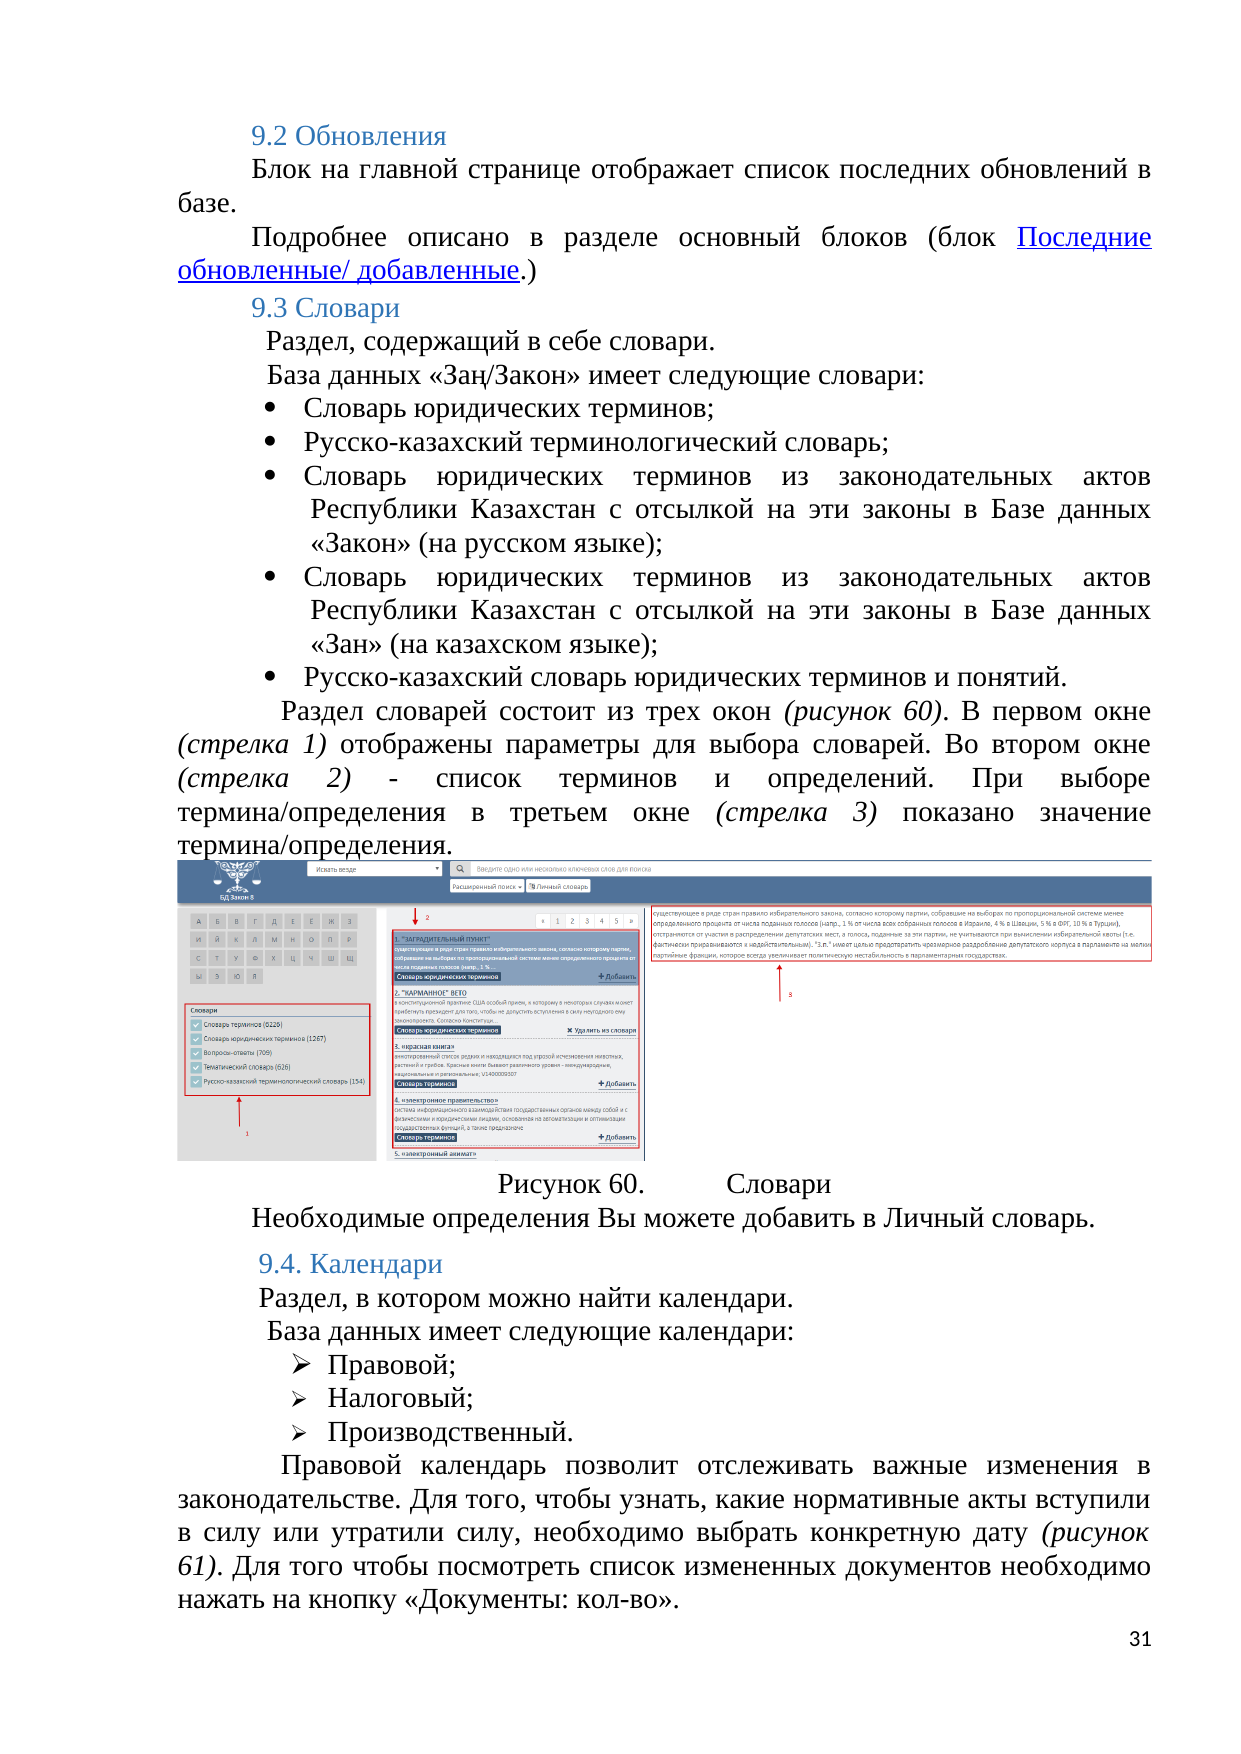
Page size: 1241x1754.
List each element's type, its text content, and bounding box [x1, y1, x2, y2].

list Налоговый; [290, 1380, 1152, 1414]
list Словарь юридических терминов; [265, 391, 1152, 424]
list Словарь юридических терминов из законодательных актов Республики Казахстан с отсылкой на эти законы в Базе данных «Зан» (на казахском языке); [265, 559, 1152, 659]
text База данных имеет следующие календари: [177, 1313, 1152, 1347]
text Словари [177, 1167, 1152, 1200]
subtitle 9.4. Календари [177, 1246, 1152, 1280]
list Необходимые определения Вы можете добавить в Личный словарь. [177, 1200, 1152, 1234]
list Словарь юридических терминов из законодательных актов Республики Казахстан с отсылкой на эти законы в Базе данных «Закон» (на русском языке); [265, 458, 1152, 559]
text Блок на главной странице отображает список последних обновлений в базе. [177, 152, 1152, 219]
subtitle 9.2 Обновления [177, 118, 1152, 152]
text База данных «Заң/Закон» имеет следующие словари: [177, 357, 1152, 391]
text Раздел, в котором можно найти календари. [177, 1280, 1152, 1313]
text Раздел, содержащий в себе словари. [177, 323, 1152, 357]
list Правовой календарь позволит отслеживать важные изменения в законодательстве. Для того, чтобы узнать, какие нормативные акты вступили в силу или утратили силу, необходимо выбрать конкретную дату (рисунок 61). Для того чтобы посмотреть список измененных документов необходимо нажать на кнопку «Документы: кол-во». [177, 1447, 1152, 1615]
text Подробнее описано в разделе основный блоков (блок Последние обновленные/ добавленные.) [177, 219, 1152, 286]
list Русско-казахский терминологический словарь; [265, 424, 1152, 458]
picture [177, 860, 1152, 1161]
list Русско-казахский словарь юридических терминов и понятий. [265, 659, 1152, 693]
list Производственный. [290, 1414, 1152, 1447]
list Правовой; [290, 1347, 1152, 1380]
subtitle 9.3 Словари [177, 290, 1152, 323]
text Раздел словарей состоит из трех окон (рисунок 60). В первом окне (стрелка 1) отображены параметры для выбора словарей. Во втором окне (стрелка 2) - список терминов и определений. При выборе термина/определения в третьем окне (стрелка 3) показано значение термина/определения. [177, 693, 1152, 860]
